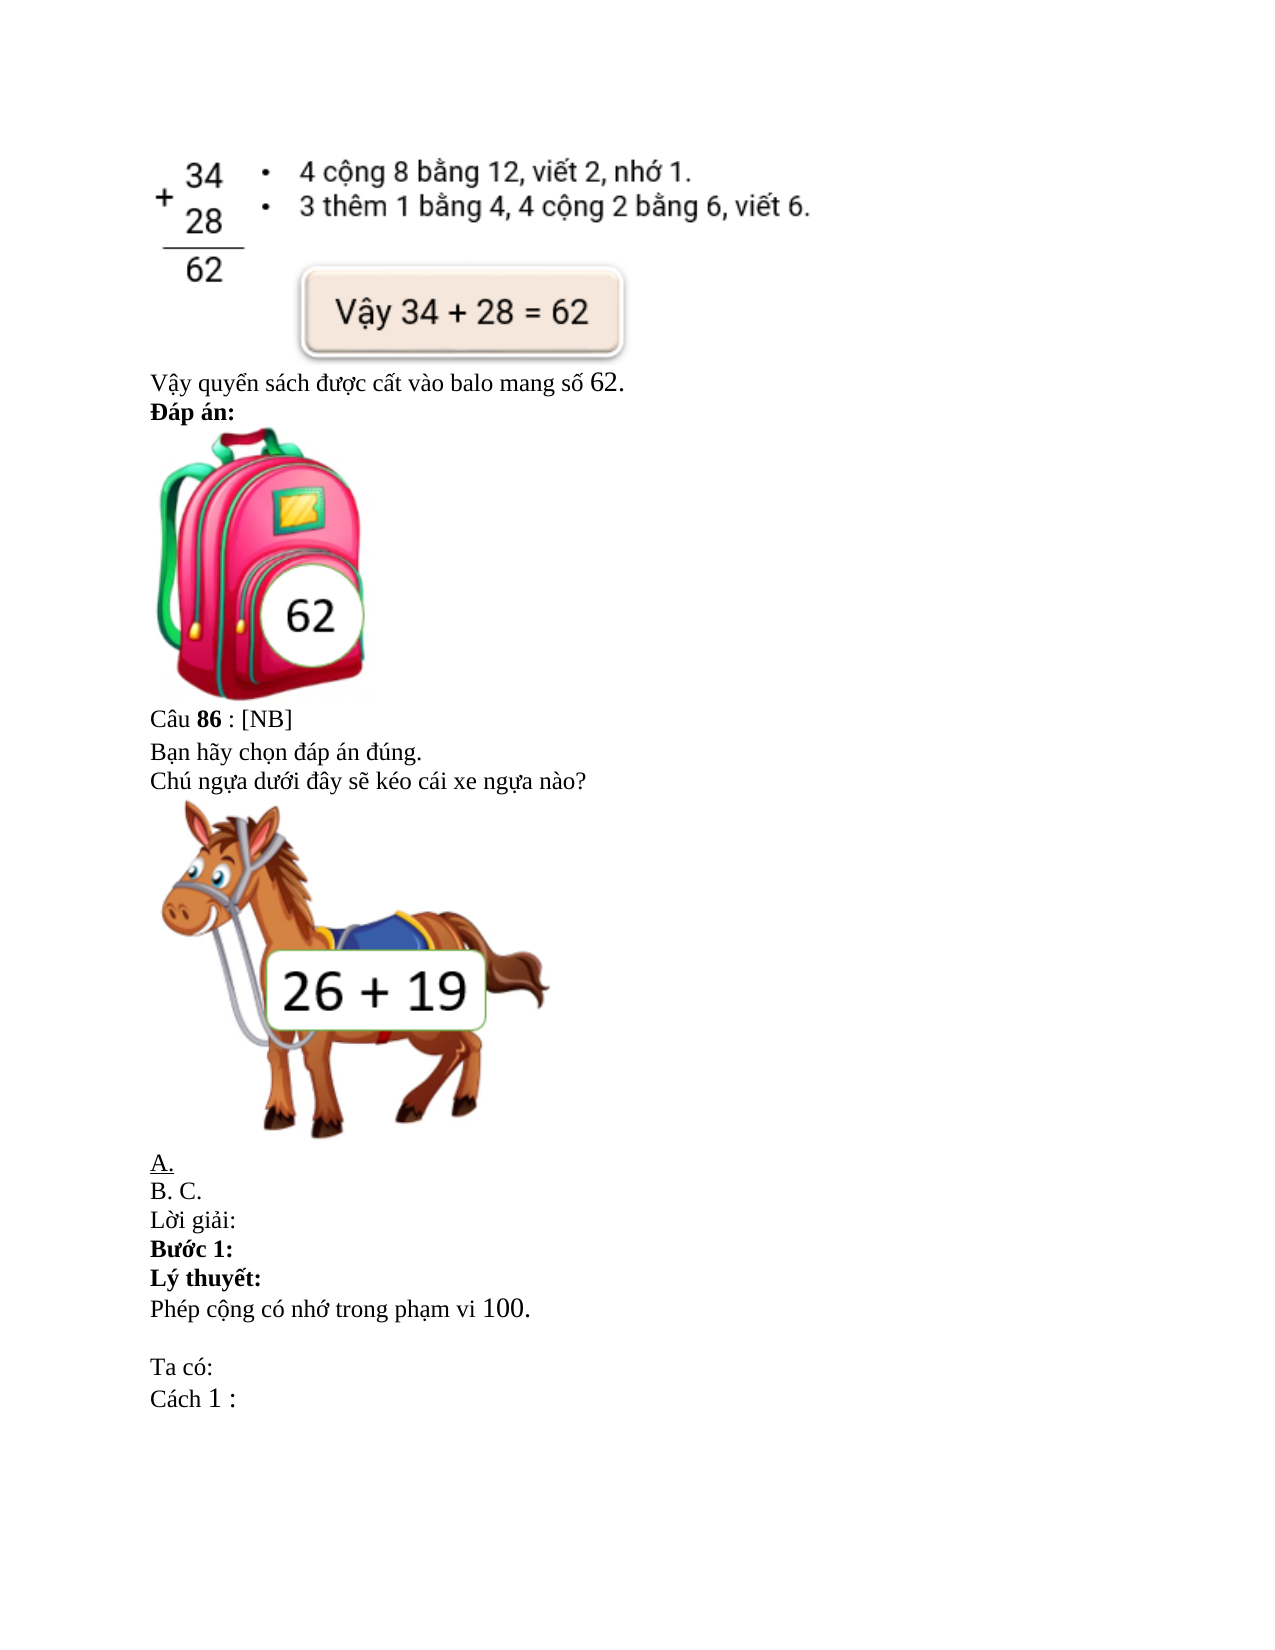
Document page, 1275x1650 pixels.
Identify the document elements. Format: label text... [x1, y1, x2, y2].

text Lời giải: [150, 1205, 1125, 1234]
picture [150, 426, 370, 704]
picture [150, 150, 815, 365]
picture [150, 795, 554, 1143]
text Bước 1: [150, 1234, 1125, 1263]
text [150, 150, 1125, 704]
text Câu 86 : [NB] [150, 704, 1125, 732]
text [150, 1263, 1125, 1414]
text B. C. [150, 1176, 1125, 1205]
text A. [150, 1148, 1125, 1176]
